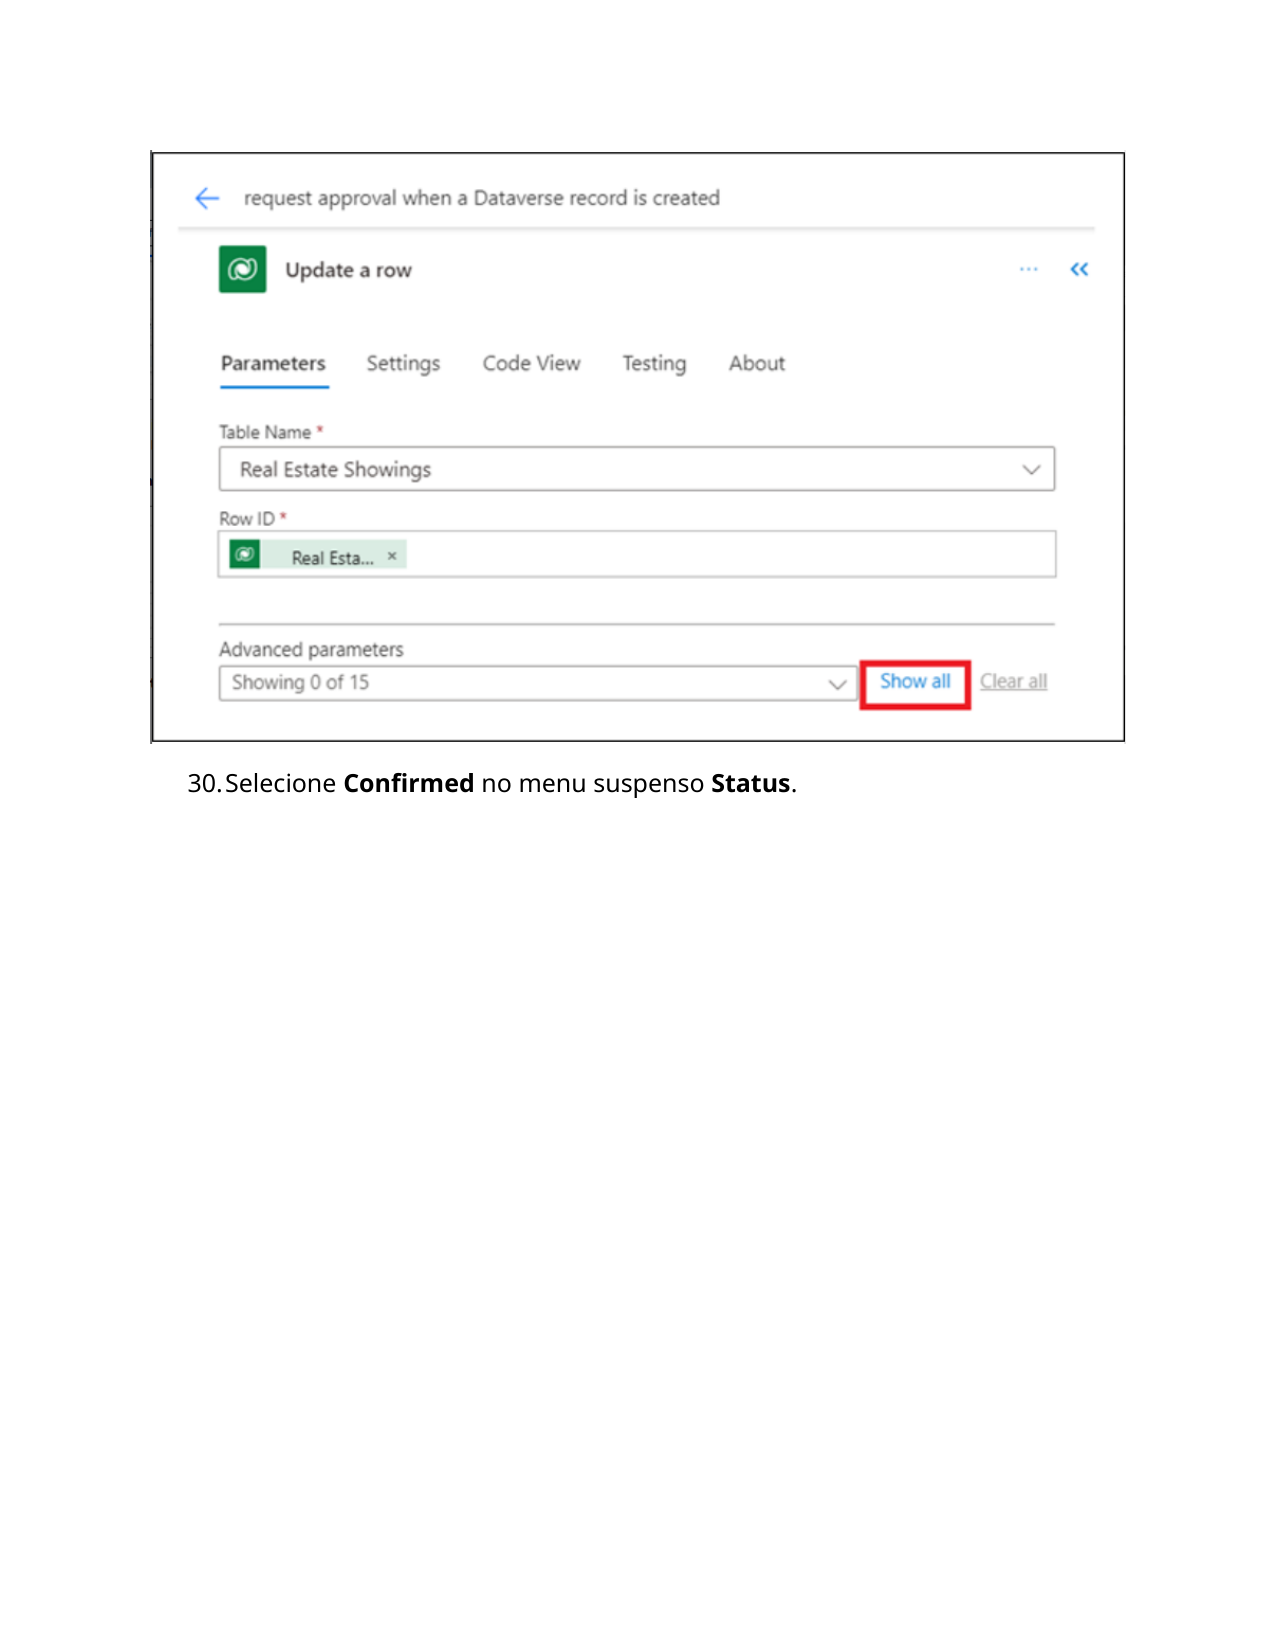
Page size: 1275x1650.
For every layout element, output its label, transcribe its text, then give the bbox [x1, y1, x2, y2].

list Selecione Confirmed no menu suspenso Status. [187, 765, 1125, 799]
picture [150, 150, 1125, 744]
